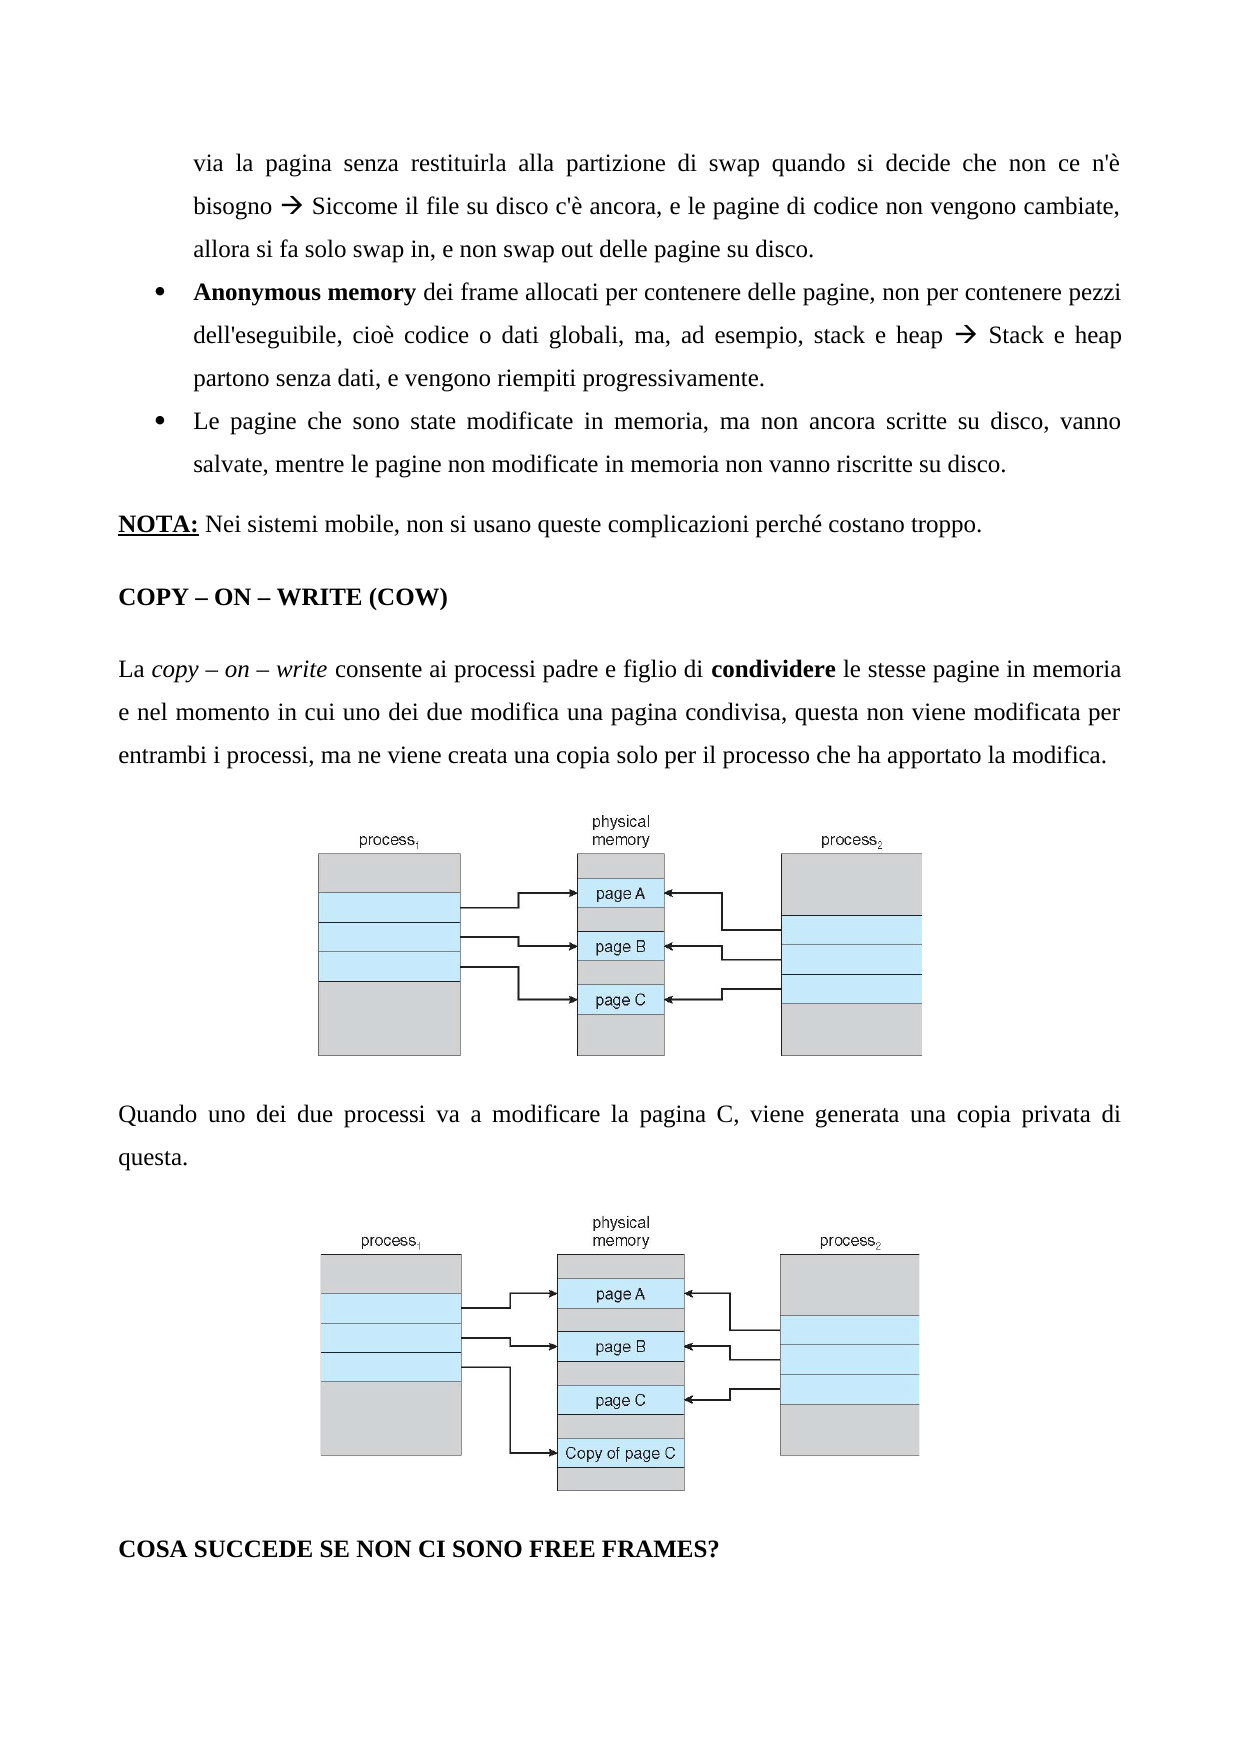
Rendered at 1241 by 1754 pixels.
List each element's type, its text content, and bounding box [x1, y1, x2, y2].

text Quando uno dei due processi va a modificare la pagina C, viene generata una copia privata di questa. [118, 1401, 1122, 1472]
list Anonymous memory dei frame allocati per contenere delle pagine, non per contenere pezzi dell'eseguibile, cioè codice o dati globali, ma, ad esempio, stack e heap Stack e heap partono senza dati, e vengono riempiti progressivamente. [156, 579, 1122, 694]
text La copy – on – write consente ai processi padre e figlio di condividere le stesse pagine in memoria e nel momento in cui uno dei due modifica una pagina condivisa, questa non viene modificata per entrambi i processi, ma ne viene creata una copia solo per il processo che ha apportato la modifica. [118, 956, 1122, 1071]
list Una volta deciso che la partizione di swap permette accessi più efficienti che non al file system, allora teniamo conto che, almeno all'inizio, le pagine sono reperite nel file system dal file eseguibile, che se viene caricato in modo incrementale e sarà anch'esso soggetto a swap in Se la parte di disco dedicata a swap è più efficiente, tanto vale copiare tutto il file all'inizio, nella partizione di swap, e poi paginare di lì (Unix PSD). [156, 148, 1122, 349]
list In Solaris e BSD attualmente si una strategia opposta, in quanto si fa comunque paginazione dal file eseguibile su disco (quindi non si trasferisce nella partizione di swap), ma si butta via la pagina senza restituirla alla partizione di swap quando si decide che non ce n'è bisogno Siccome il file su disco c'è ancora, e le pagine di codice non vengono cambiate, allora si fa solo swap in, e non swap out delle pagine su disco. [156, 363, 1122, 564]
text COPY – ON – WRITE (COW) [118, 883, 1122, 912]
text NOTA: Nei sistemi mobile, non si usano queste complicazioni perché costano troppo. [118, 811, 1122, 840]
list Le pagine che sono state modificate in memoria, ma non ancora scritte su disco, vanno salvate, mentre le pagine non modificate in memoria non vanno riscritte su disco. [156, 708, 1122, 780]
